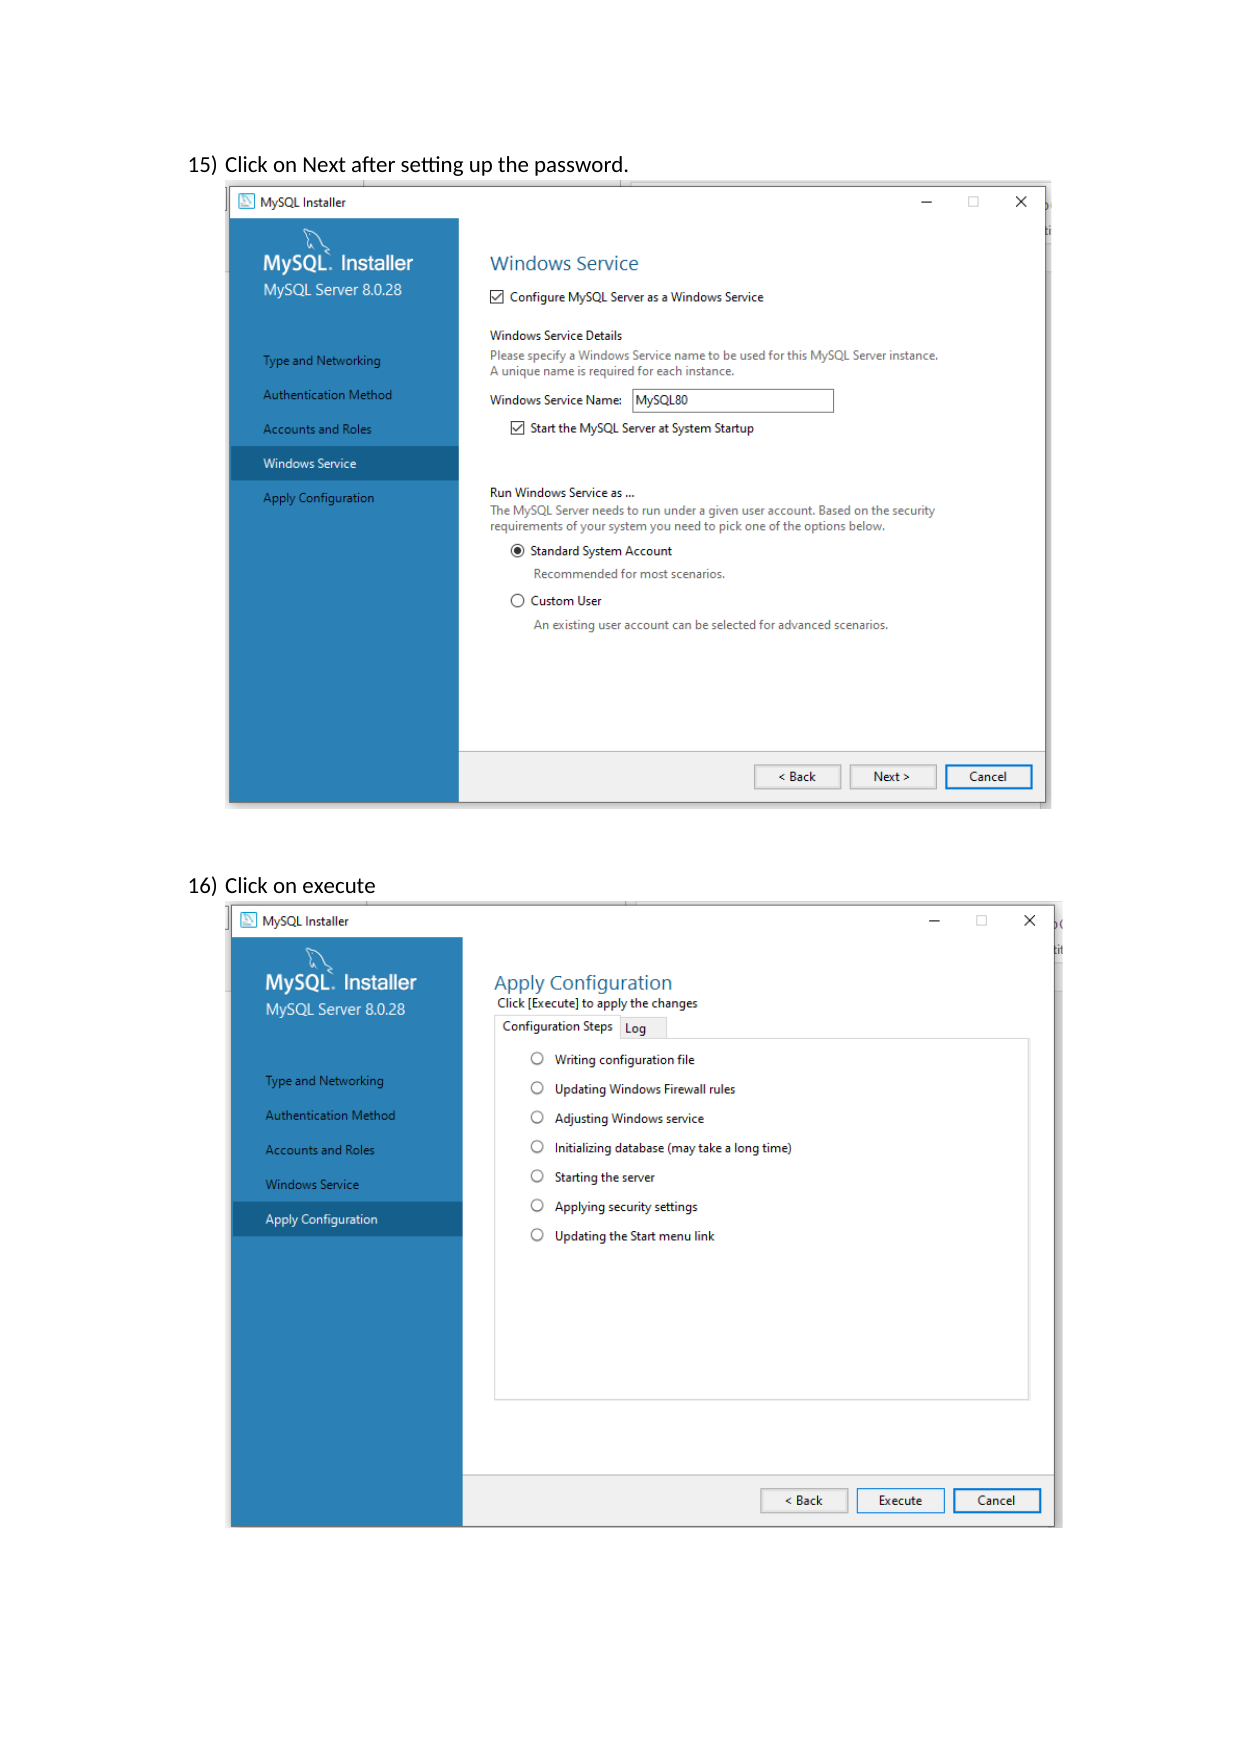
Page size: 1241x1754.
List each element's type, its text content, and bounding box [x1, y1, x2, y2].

list Click on Next after setting up the password. [187, 150, 1090, 178]
picture [225, 180, 1052, 809]
picture [225, 901, 1063, 1528]
list Click on execute [187, 871, 1090, 899]
